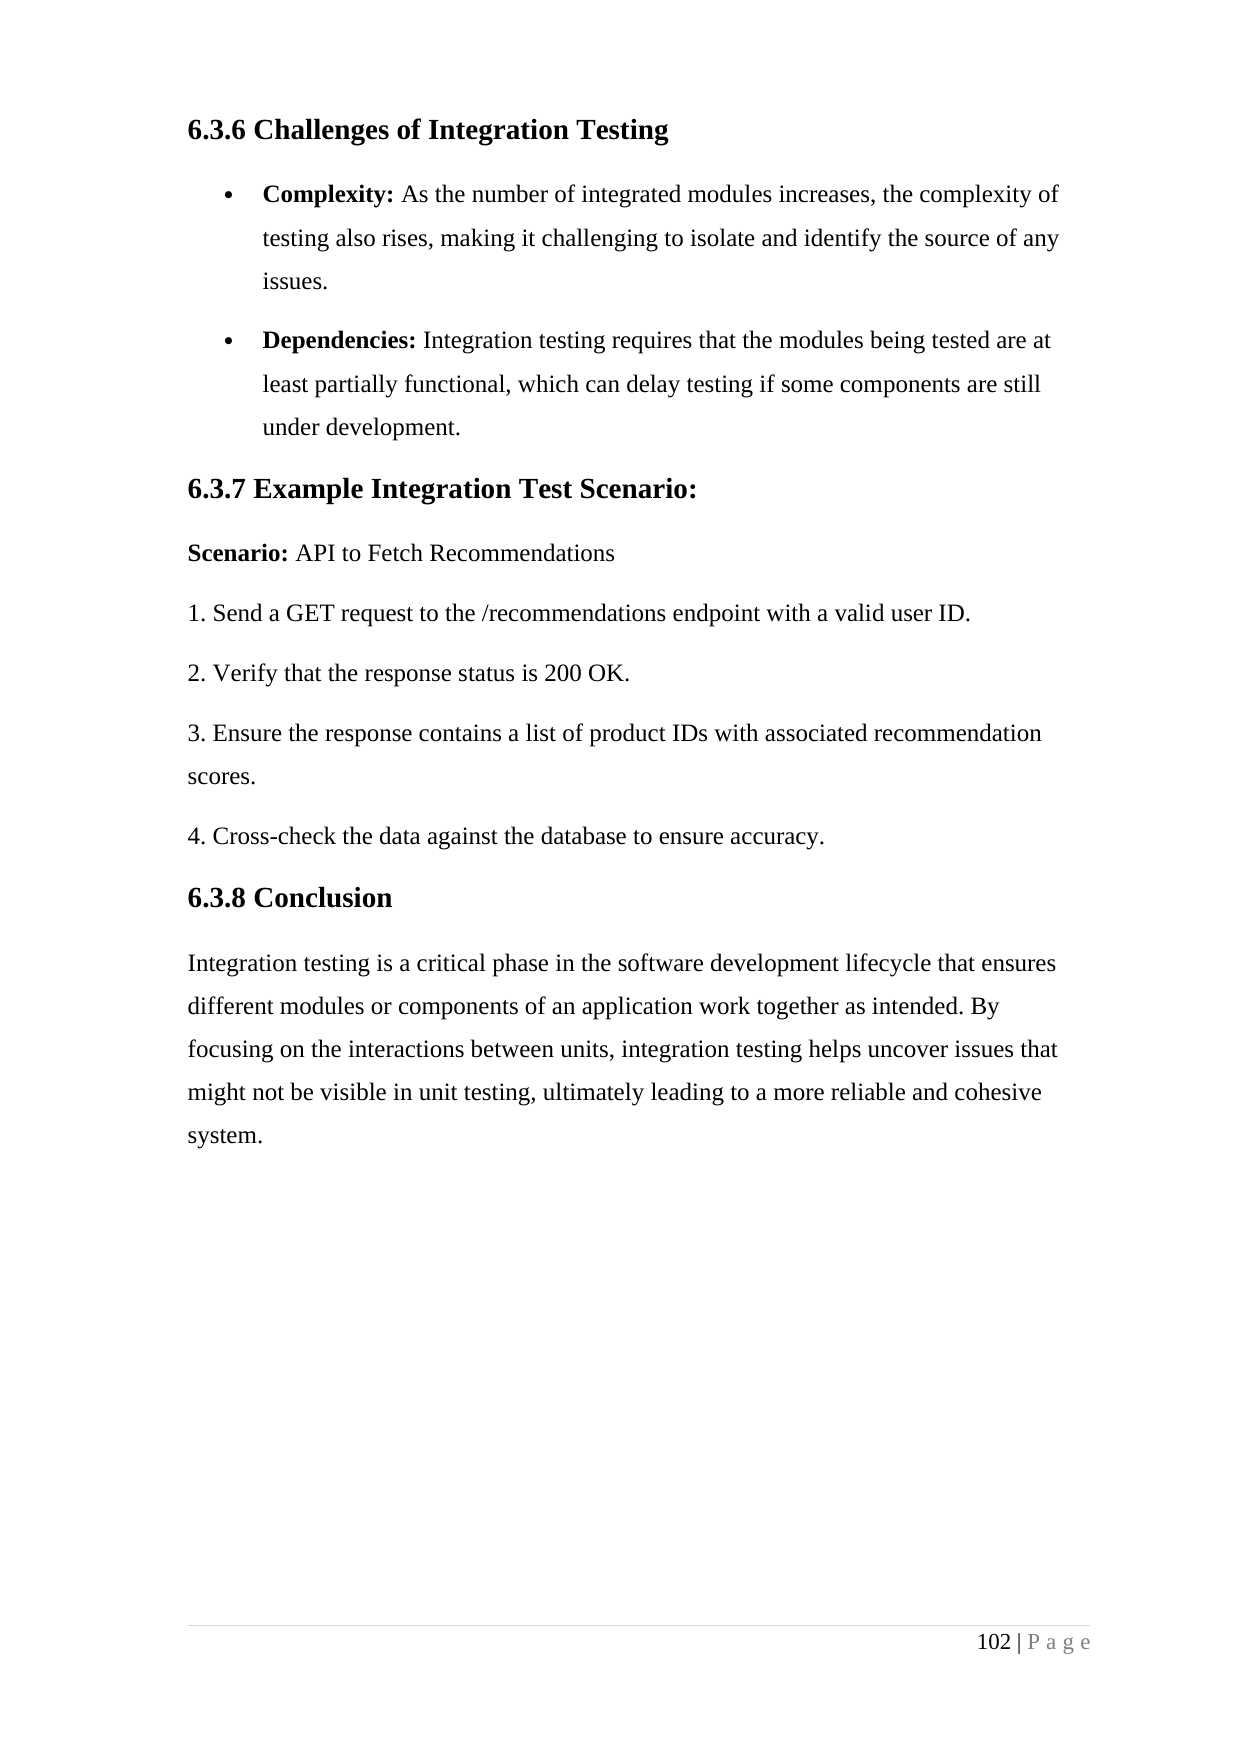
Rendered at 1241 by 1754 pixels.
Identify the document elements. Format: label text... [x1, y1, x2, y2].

text 6.3.6 Challenges of Integration Testing [187, 112, 1090, 146]
text 4. Cross-check the data against the database to ensure accuracy. [187, 821, 1090, 849]
list Dependencies: Integration testing requires that the modules being tested are at least partially functional, which can delay testing if some components are still under development. [225, 326, 1090, 441]
text 6.3.7 Example Integration Test Scenario: [187, 472, 1090, 505]
text 6.3.8 Conclusion [187, 881, 1090, 914]
list Complexity: As the number of integrated modules increases, the complexity of testing also rises, making it challenging to isolate and identify the source of any issues. [225, 179, 1090, 294]
text Scenario: API to Fetch Recommendations [187, 538, 1090, 567]
text 1. Send a GET request to the /recommendations endpoint with a valid user ID. [187, 598, 1090, 627]
text 2. Verify that the response status is 200 OK. [187, 658, 1090, 687]
text Integration testing is a critical phase in the software development lifecycle that ensures different modules or components of an application work together as intended. By focusing on the interactions between units, integration testing helps uncover issues that might not be visible in unit testing, ultimately leading to a more reliable and cohesive system. [187, 948, 1090, 1149]
text 3. Ensure the response contains a list of product IDs with associated recommendation scores. [187, 718, 1090, 790]
